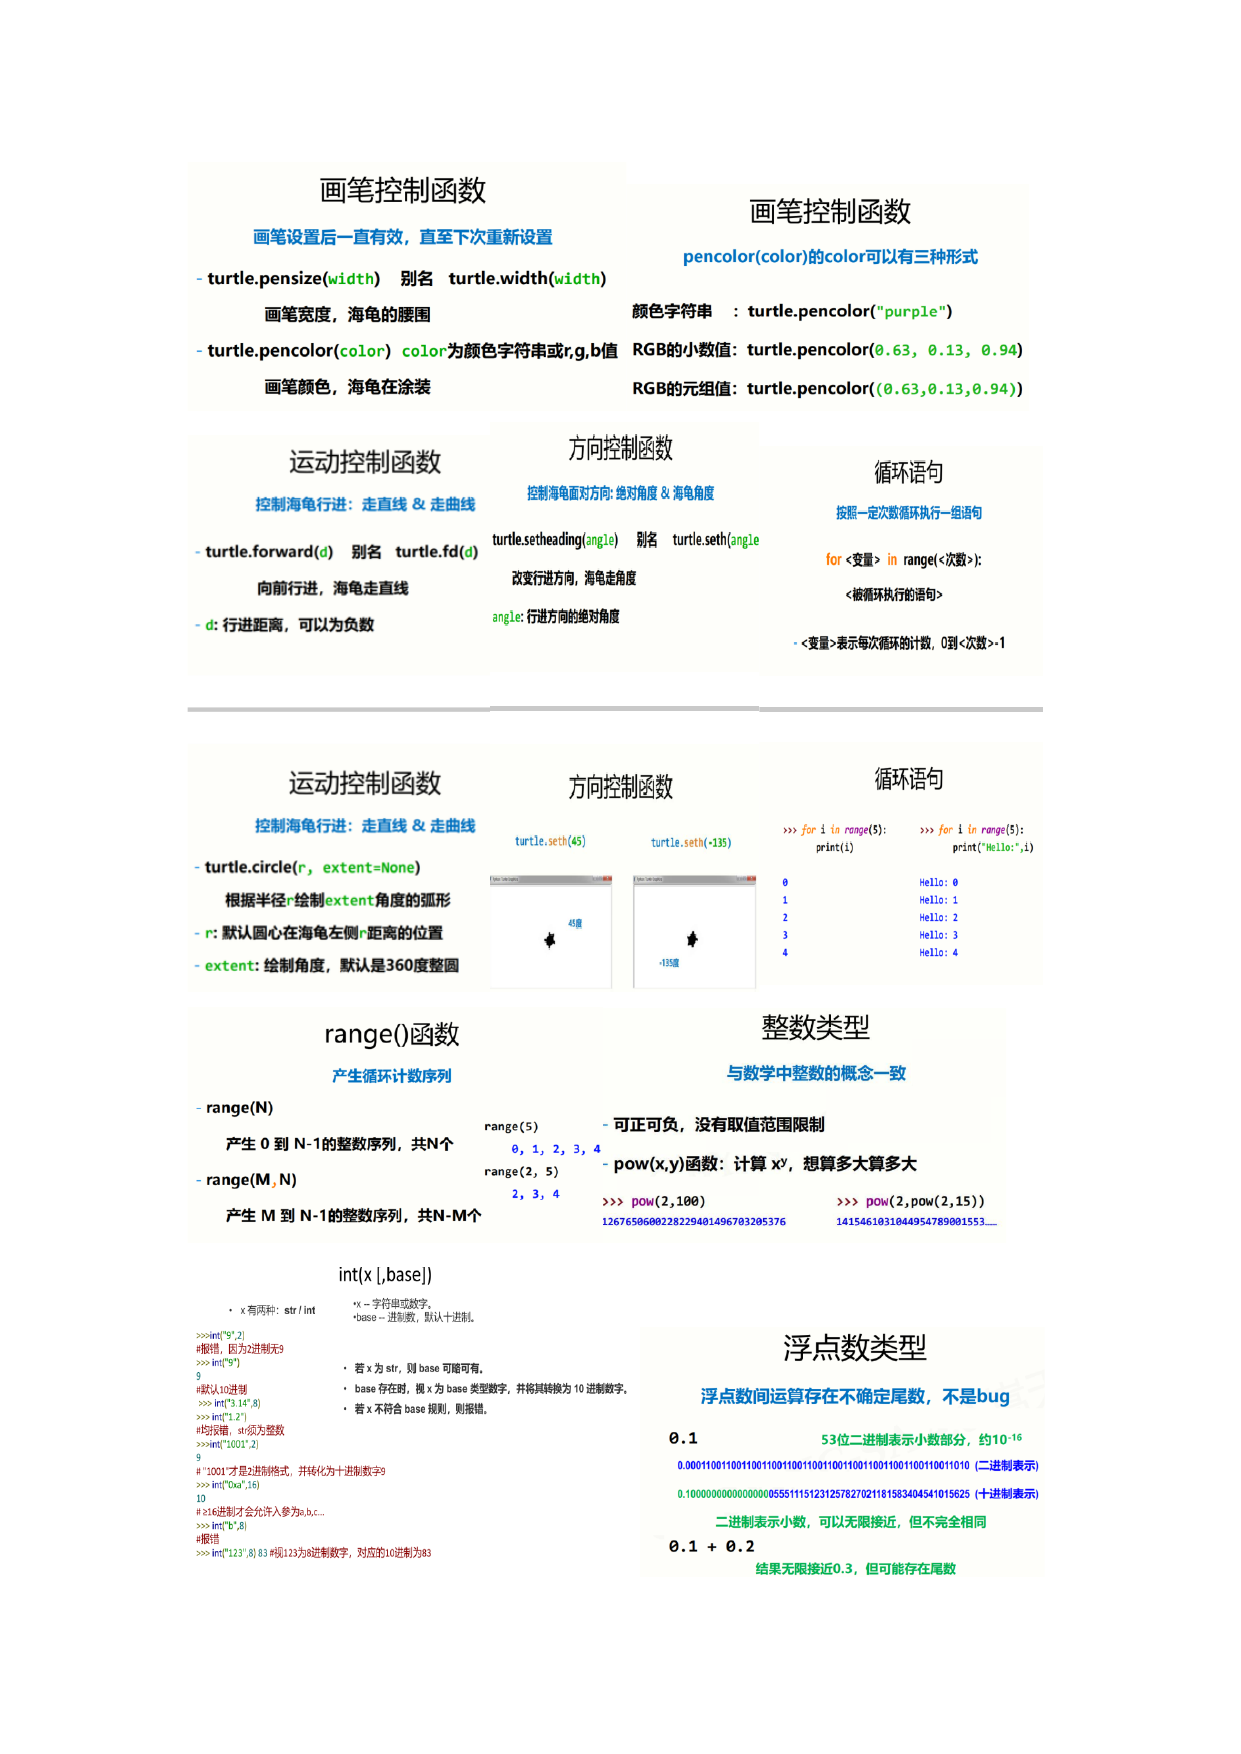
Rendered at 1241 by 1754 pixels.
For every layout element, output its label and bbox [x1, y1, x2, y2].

picture [187, 1267, 1045, 1577]
picture [187, 422, 1043, 992]
picture [187, 162, 1030, 411]
picture [187, 1007, 1007, 1243]
